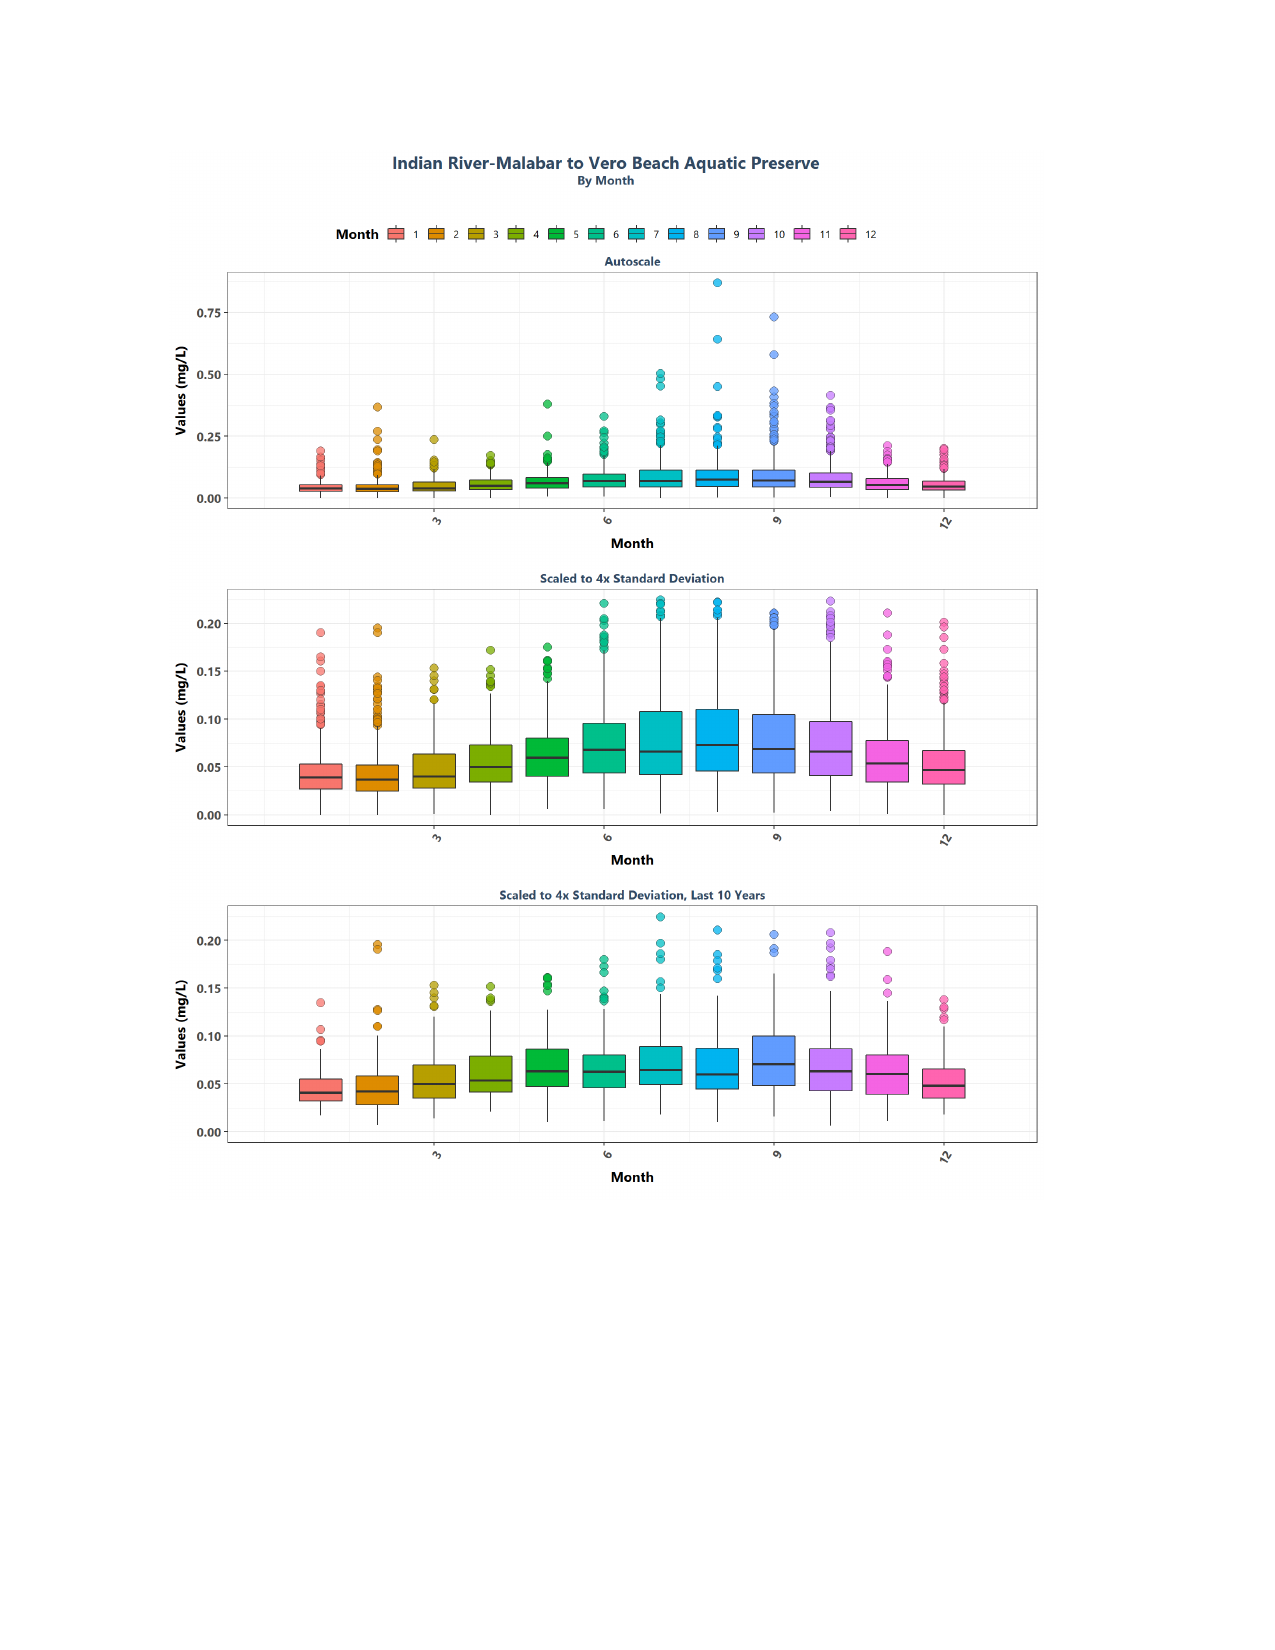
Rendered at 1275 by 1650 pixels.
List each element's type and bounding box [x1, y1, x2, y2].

picture [168, 150, 1044, 1200]
